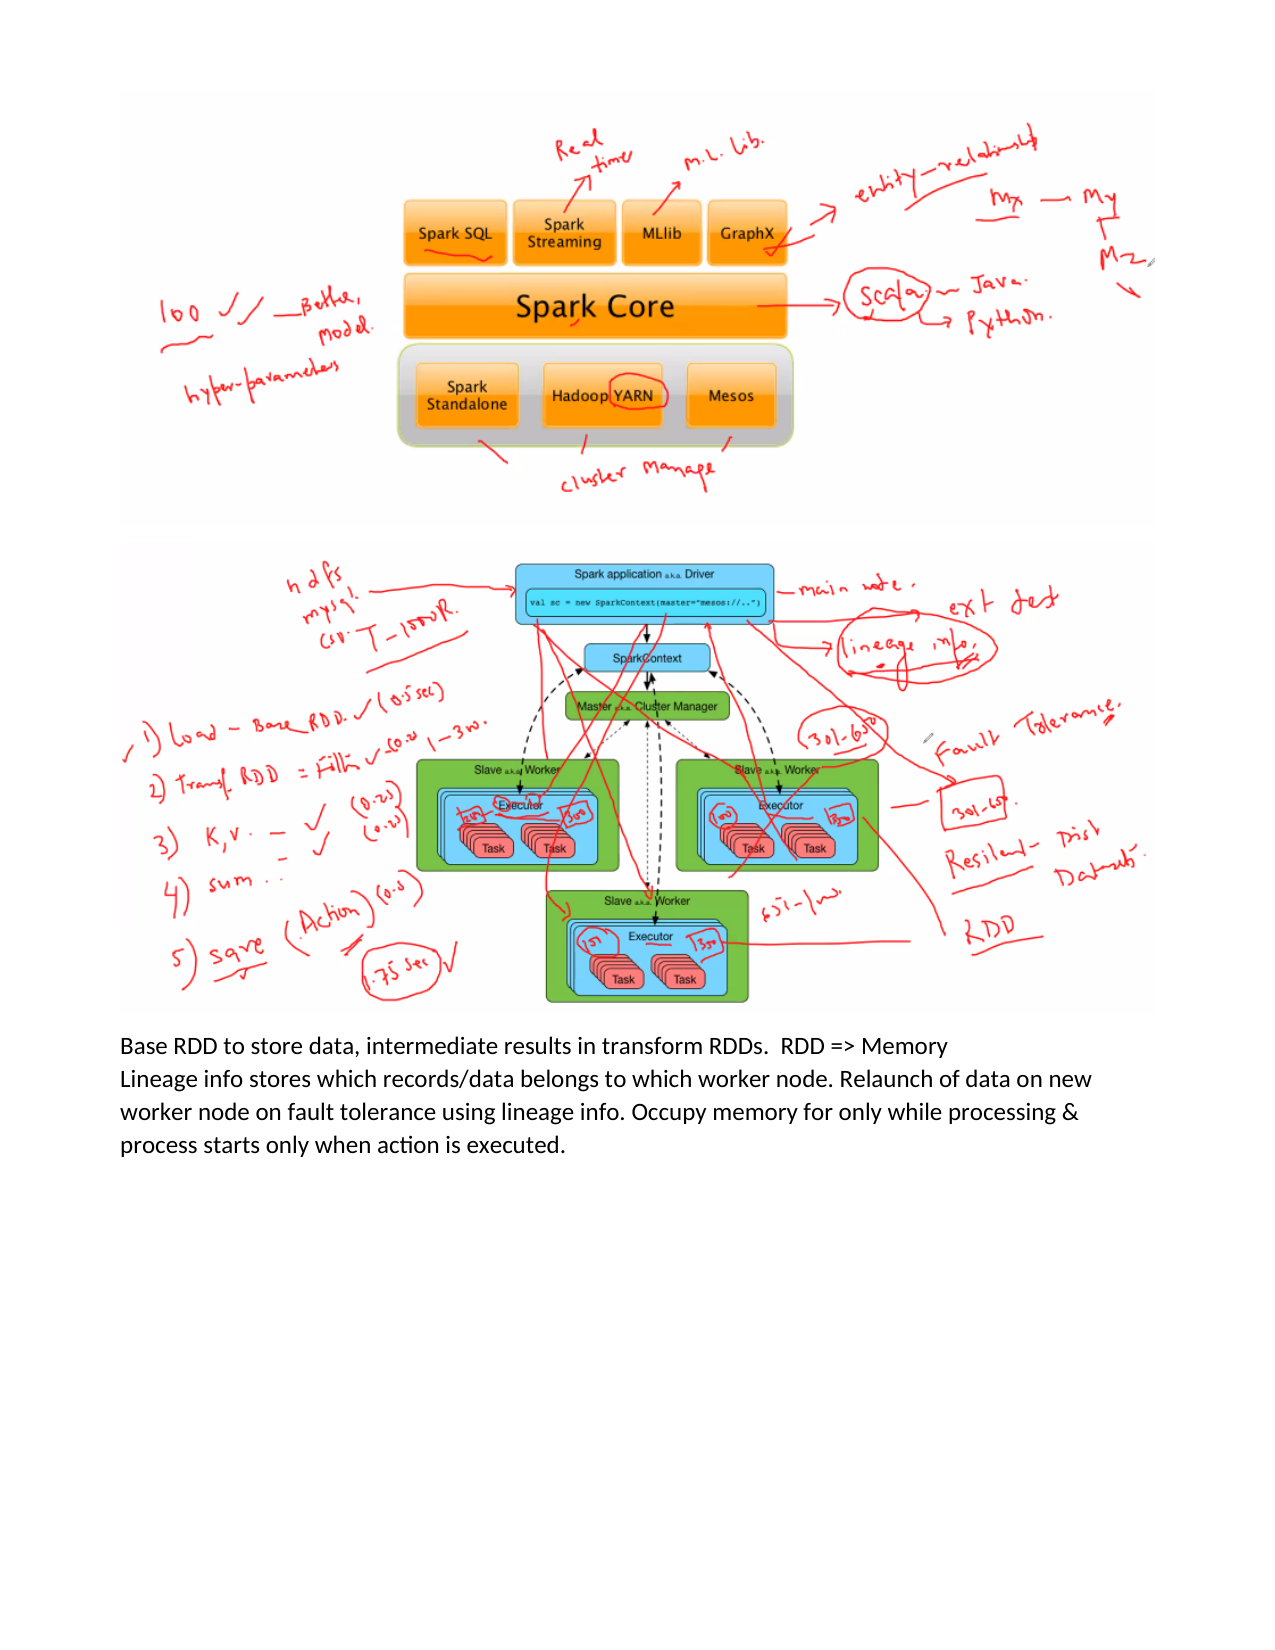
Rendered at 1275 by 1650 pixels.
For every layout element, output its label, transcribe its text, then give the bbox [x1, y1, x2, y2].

text Base RDD to store data, intermediate results in transform RDDs. RDD => Memory [120, 1031, 1155, 1061]
picture [120, 90, 1155, 524]
text Lineage info stores which records/data belongs to which worker node. Relaunch of data on new worker node on fault tolerance using lineage info. Occupy memory for only while processing & process starts only when action is executed. [120, 1063, 1155, 1160]
picture [120, 542, 1155, 1012]
